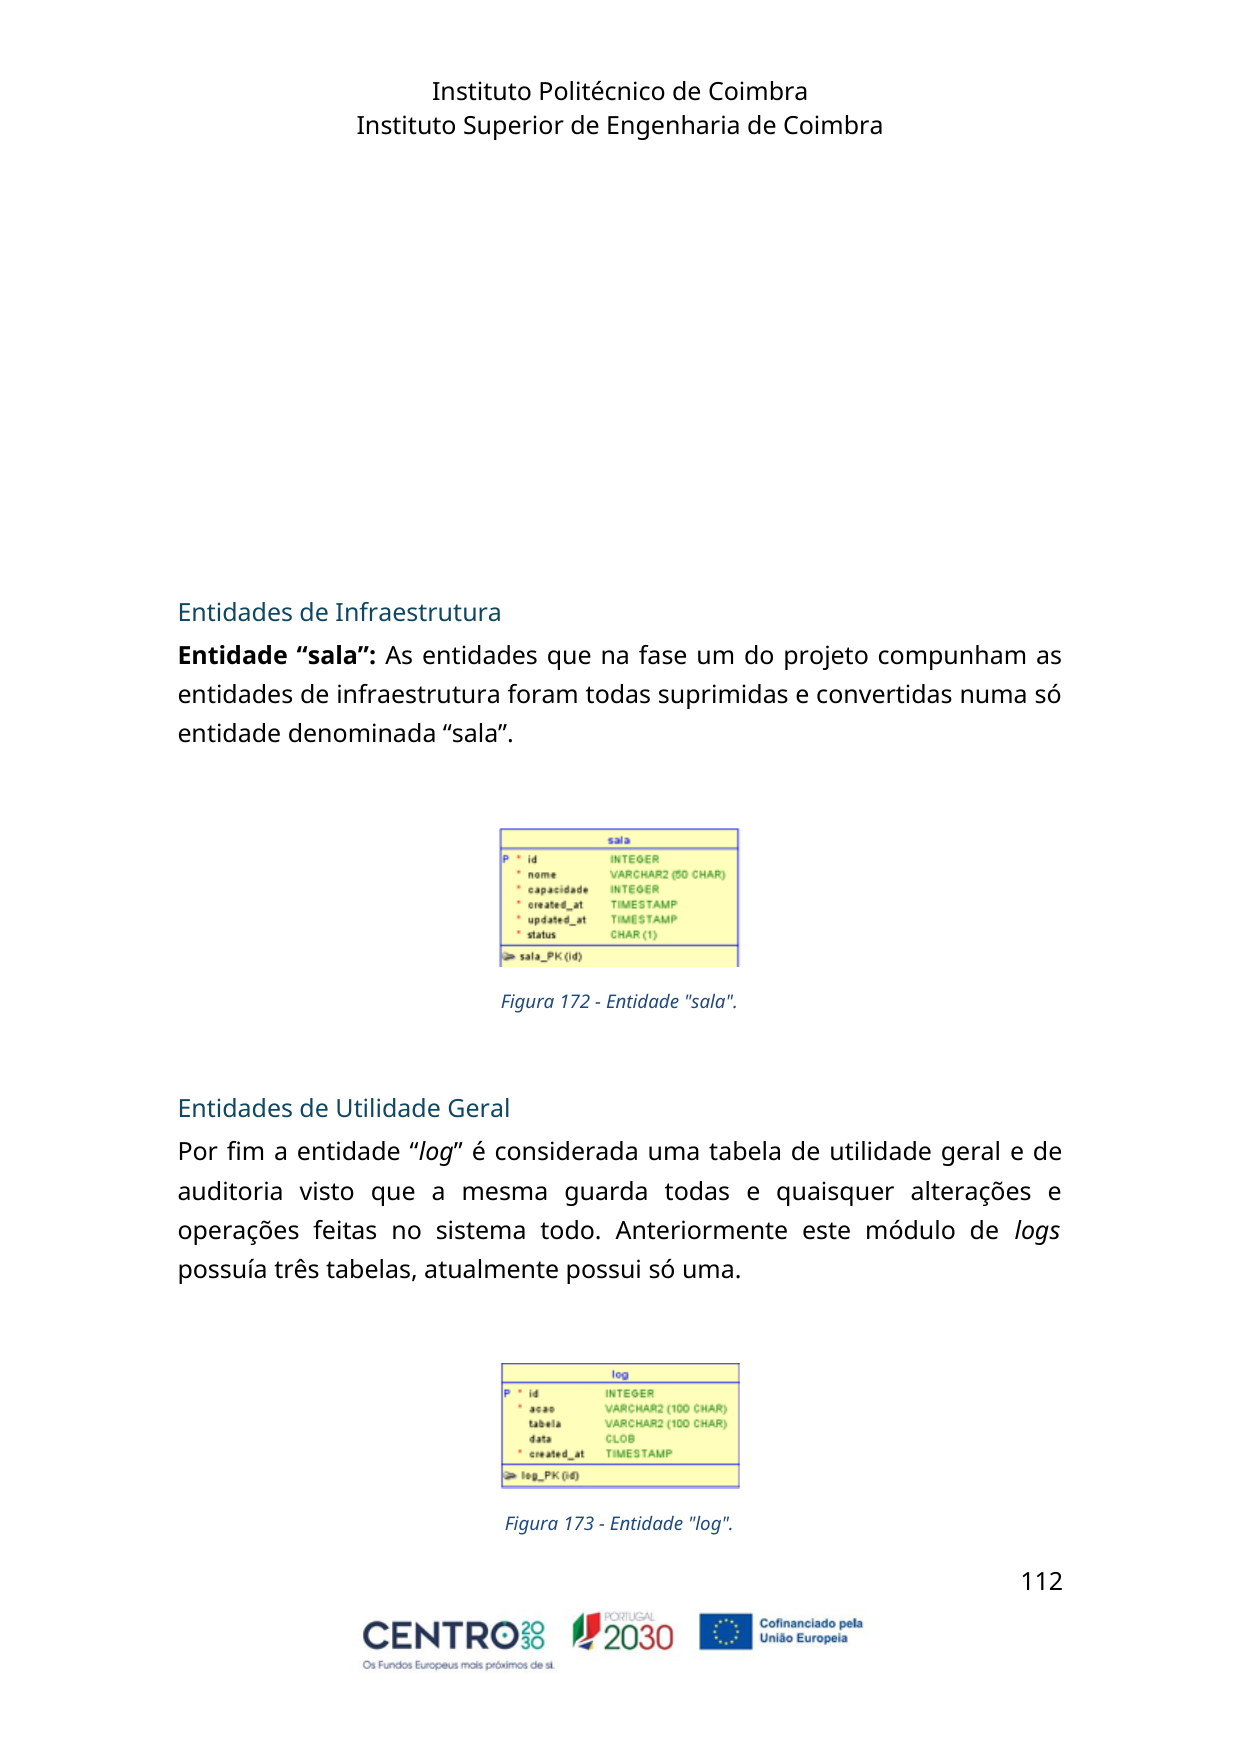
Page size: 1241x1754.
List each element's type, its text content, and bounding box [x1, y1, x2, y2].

picture [500, 1363, 740, 1489]
text Entidade “sala”: As entidades que na fase um do projeto compunham as entidades de infraestrutura foram todas suprimidas e convertidas numa só entidade denominada “sala”. [177, 638, 1063, 750]
subtitle Entidades de Utilidade Geral [177, 1091, 1063, 1125]
picture [499, 827, 742, 967]
subtitle Entidades de Infraestrutura [177, 594, 1063, 628]
picture [349, 1597, 891, 1681]
text Por fim a entidade “log” é considerada uma tabela de utilidade geral e de auditoria visto que a mesma guarda todas e quaisquer alterações e operações feitas no sistema todo. Anteriormente este módulo de logs possuía três tabelas, atualmente possui só uma. [177, 1134, 1063, 1286]
